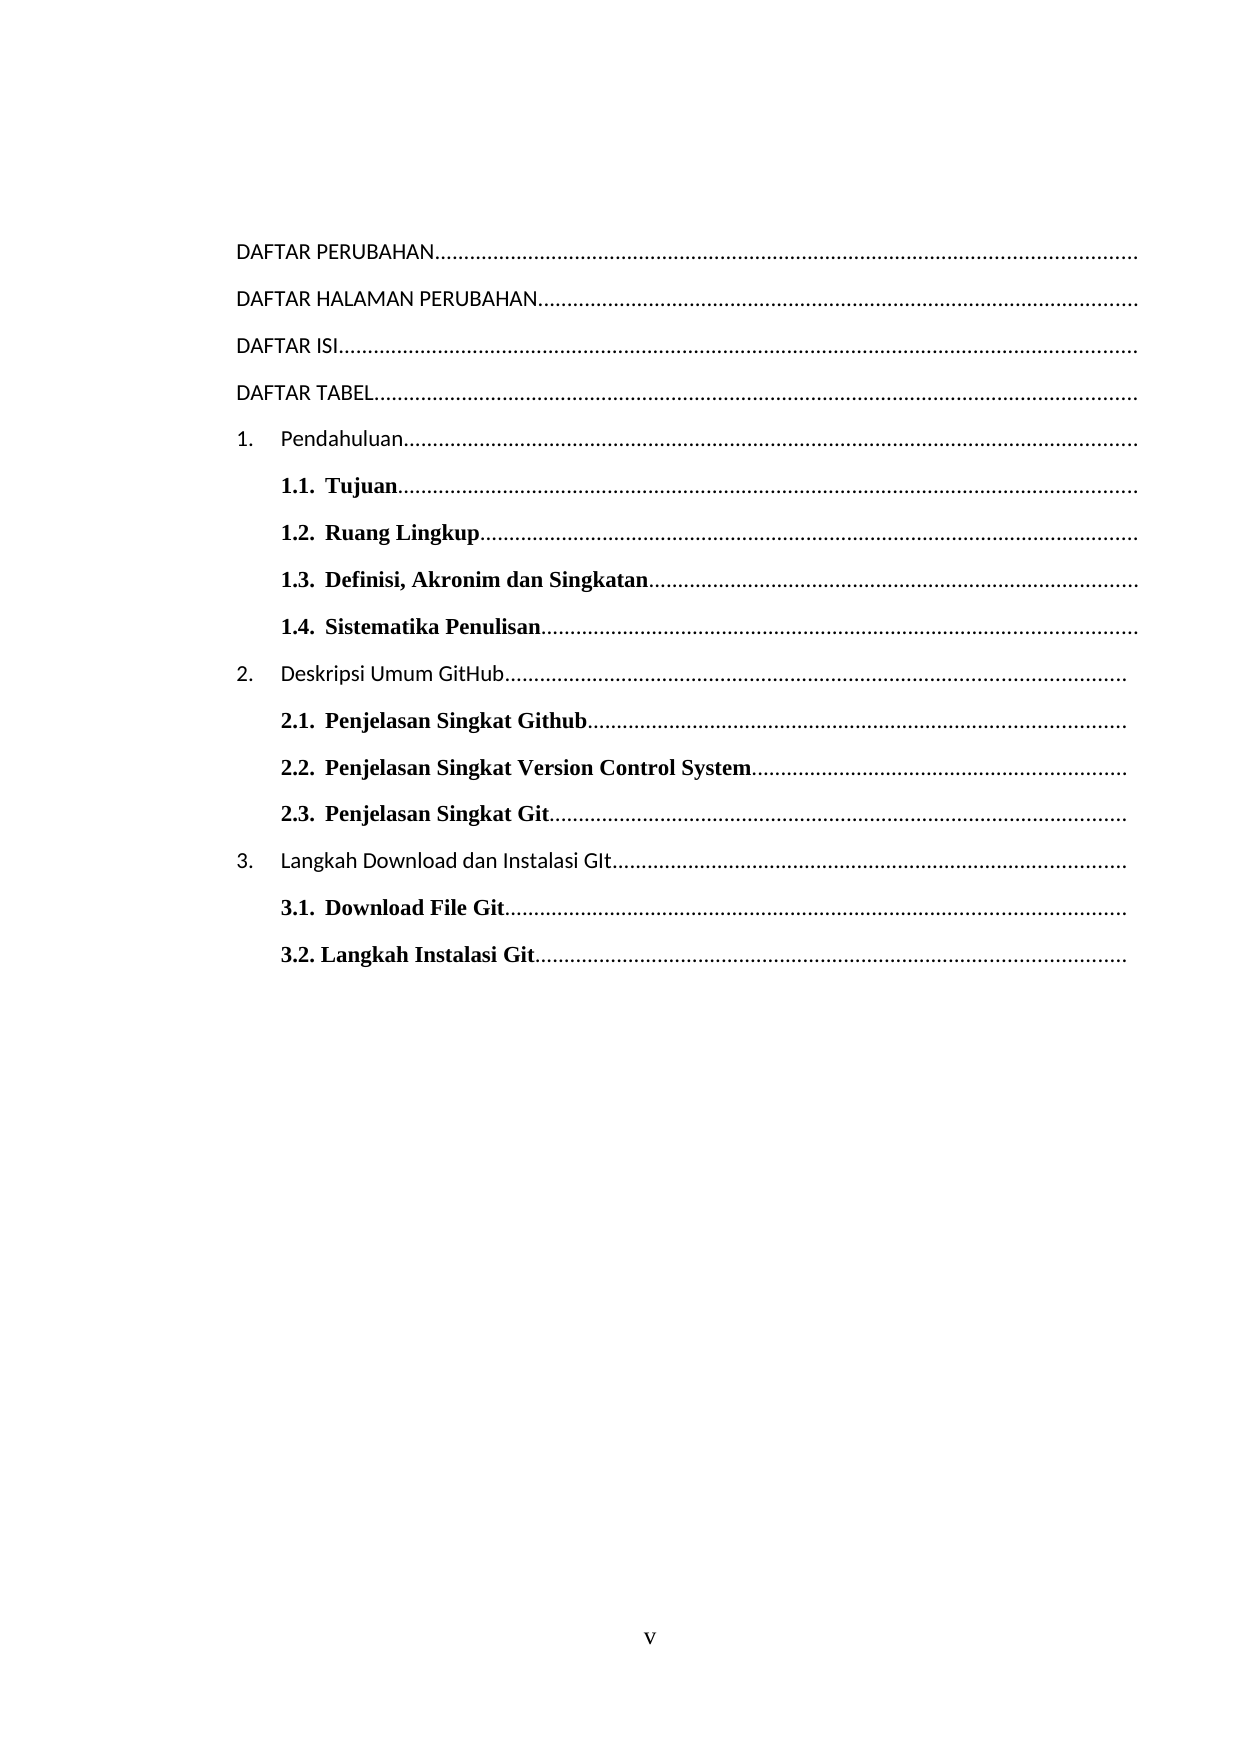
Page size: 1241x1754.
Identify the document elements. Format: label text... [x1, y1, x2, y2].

text DAFTAR PERUBAHAN 3 [236, 237, 1063, 265]
text 2.1. Penjelasan Singkat Github 10 [281, 706, 1063, 734]
text 1. Pendahuluan 8 [236, 424, 1063, 452]
text DAFTAR ISI 5 [236, 331, 1063, 359]
text 3.1. Download File Git 12 [281, 893, 1063, 921]
text 3.2. Langkah Instalasi Git 13 [281, 940, 1063, 968]
text DAFTAR HALAMAN PERUBAHAN 4 [236, 284, 1063, 312]
text 1.1. Tujuan 8 [281, 471, 1063, 499]
text 1.2. Ruang Lingkup 8 [281, 518, 1063, 546]
text 2. Deskripsi Umum GitHub 10 [236, 659, 1063, 687]
text 1.4. Sistematika Penulisan 9 [281, 612, 1063, 640]
text 2.2. Penjelasan Singkat Version Control System 10 [281, 753, 1063, 781]
text 1.3. Definisi, Akronim dan Singkatan 8 [281, 565, 1063, 593]
text 3. Langkah Download dan Instalasi GIt 12 [236, 846, 1063, 874]
text DAFTAR TABEL 6 [236, 378, 1063, 406]
text 2.3. Penjelasan Singkat Git 10 [281, 799, 1063, 827]
